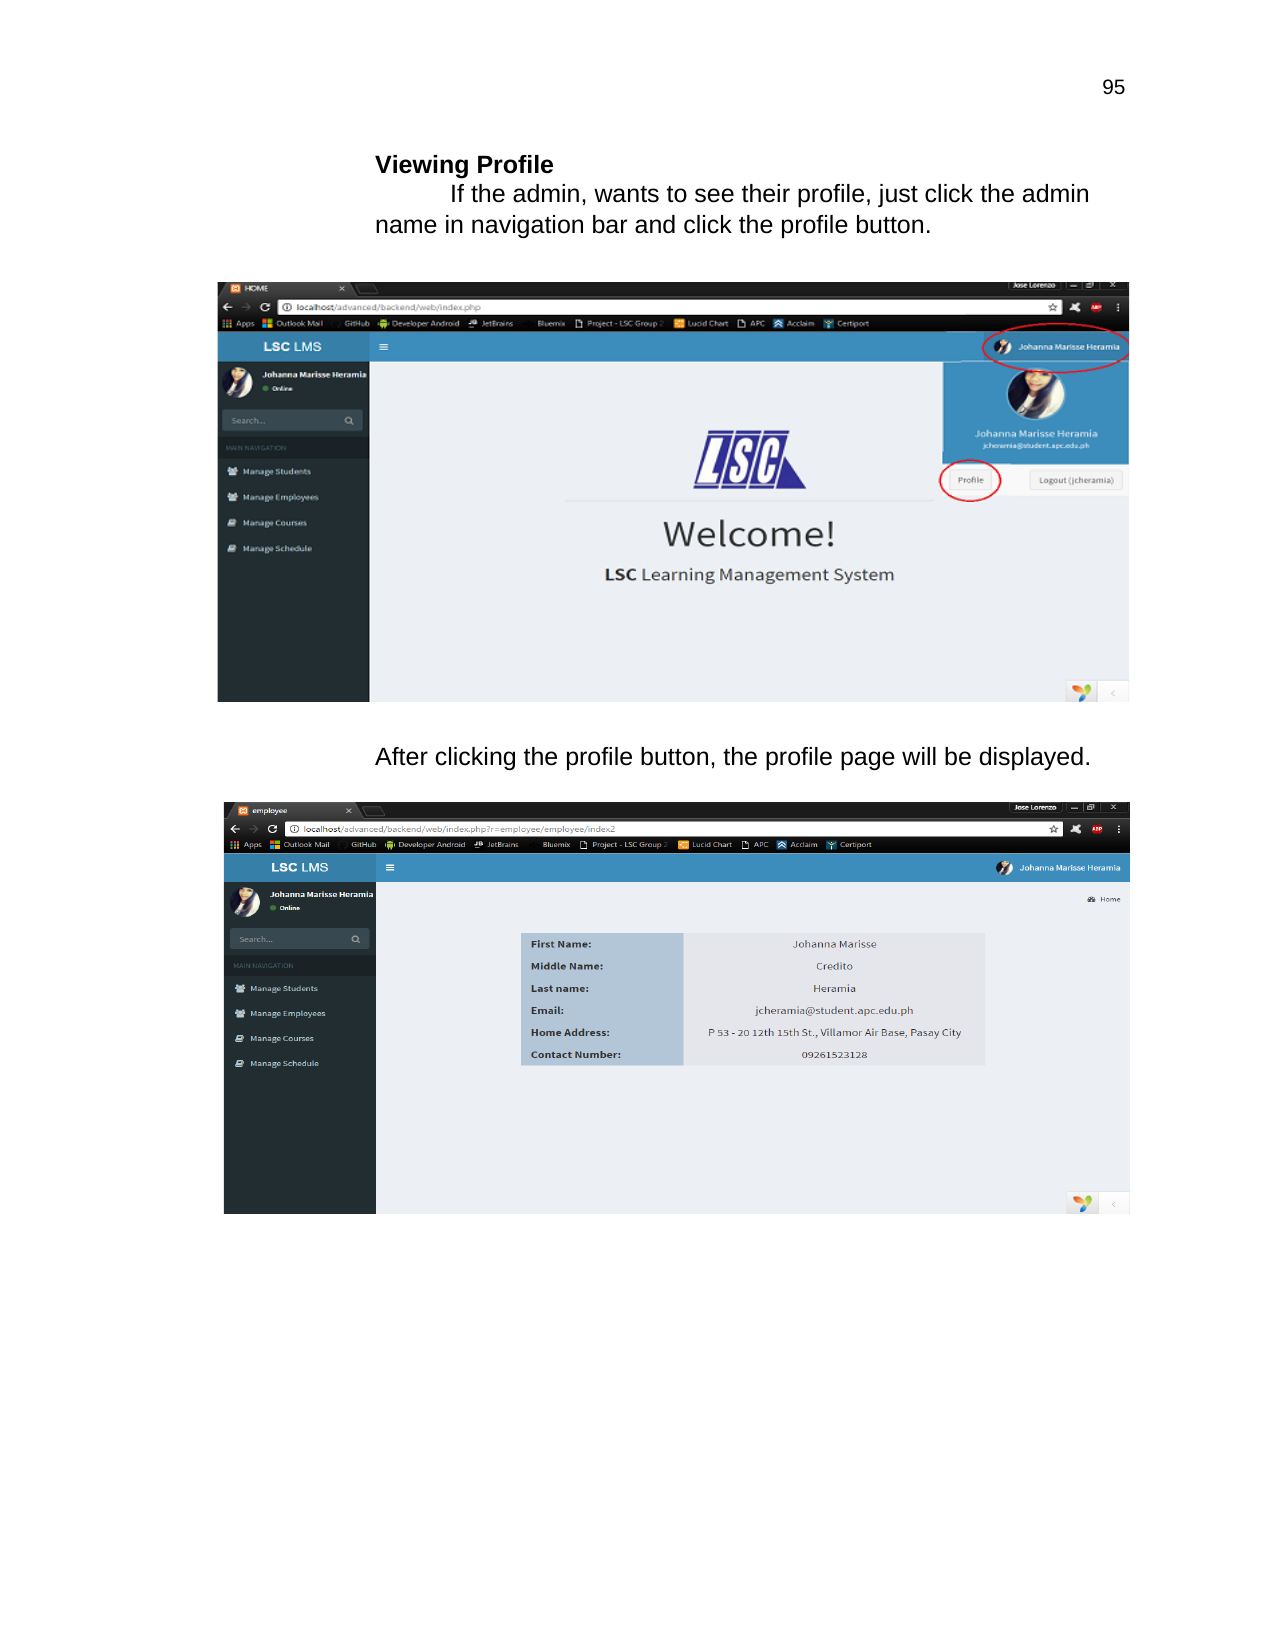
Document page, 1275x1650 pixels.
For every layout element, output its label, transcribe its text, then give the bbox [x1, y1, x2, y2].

picture [217, 282, 1130, 702]
picture [223, 802, 1130, 1214]
text After clicking the profile button, the profile page will be displayed. [150, 741, 1125, 770]
text Viewing Profile [300, 150, 1125, 179]
text If the admin, wants to see their profile, just click the admin name in navigation bar and click the profile button. [375, 179, 1125, 238]
